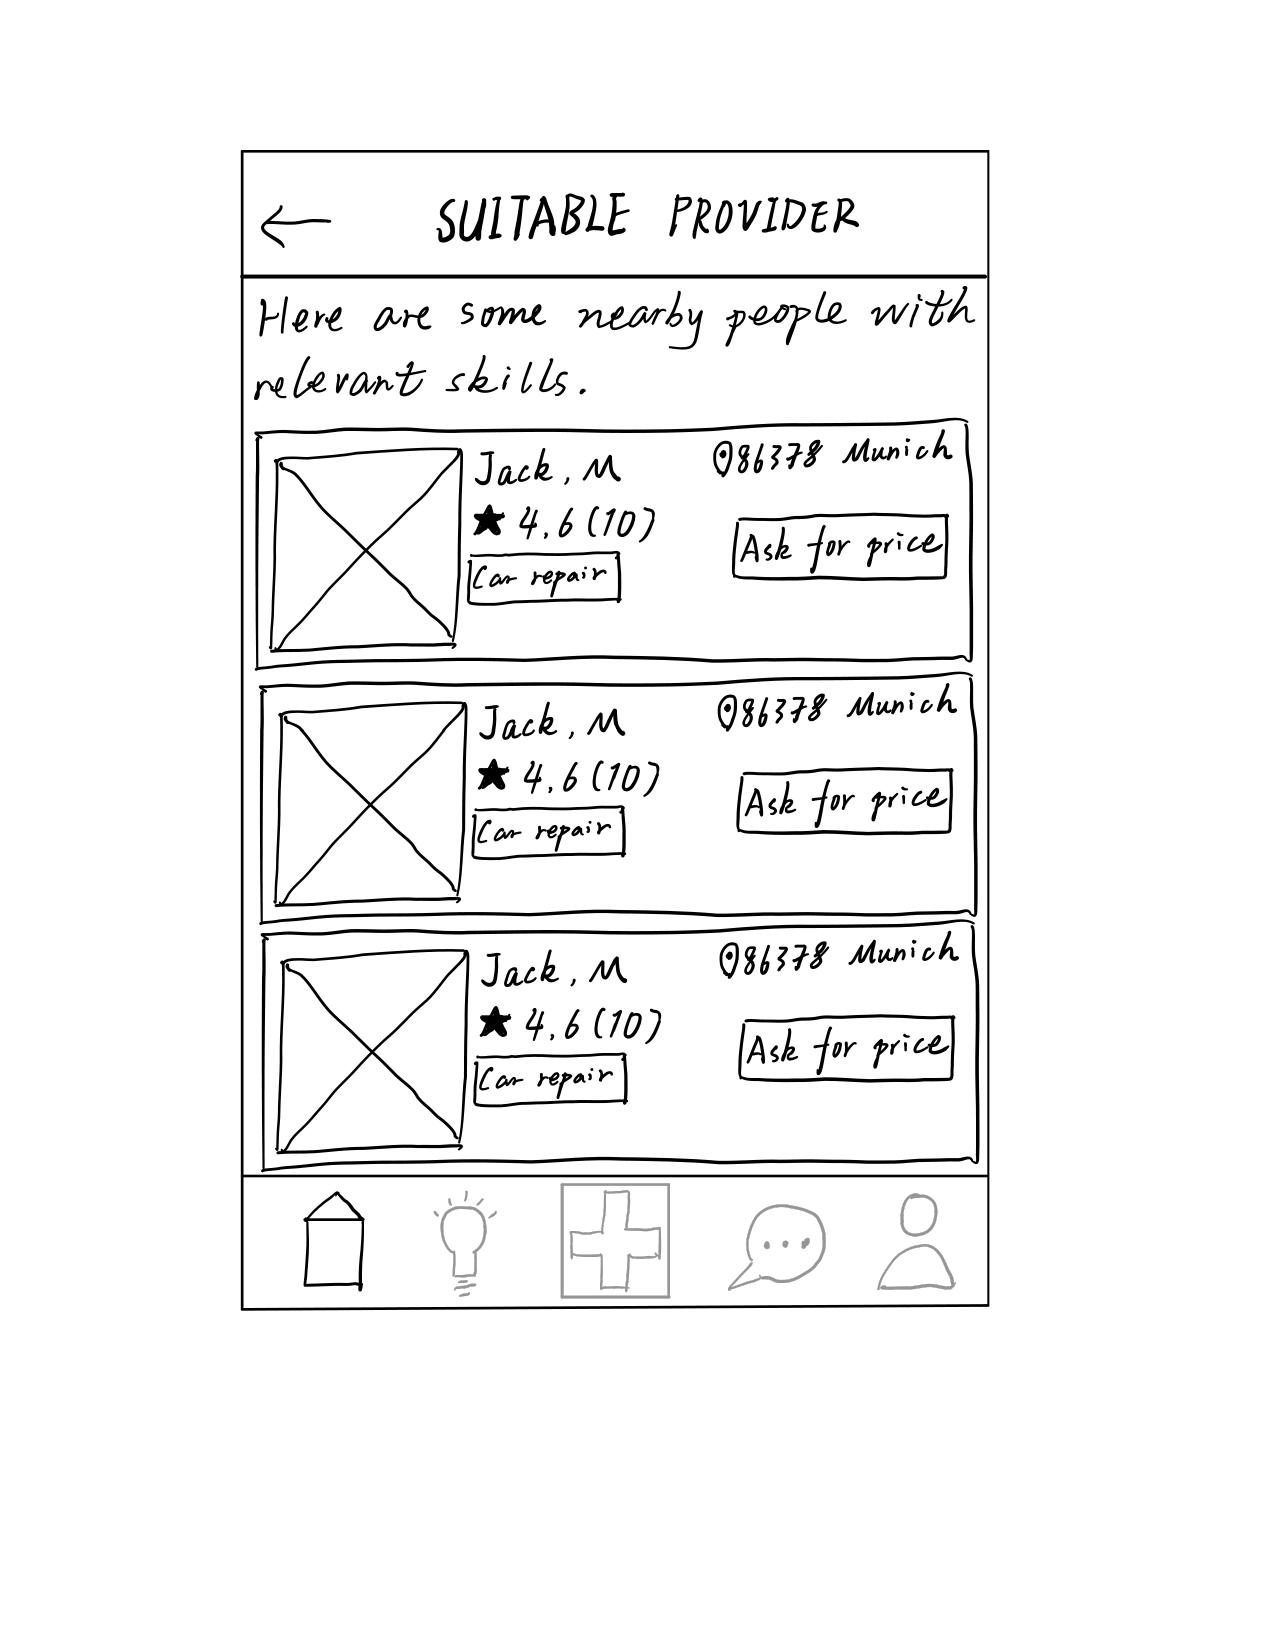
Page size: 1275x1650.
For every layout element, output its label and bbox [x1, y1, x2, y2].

picture [239, 150, 990, 1311]
